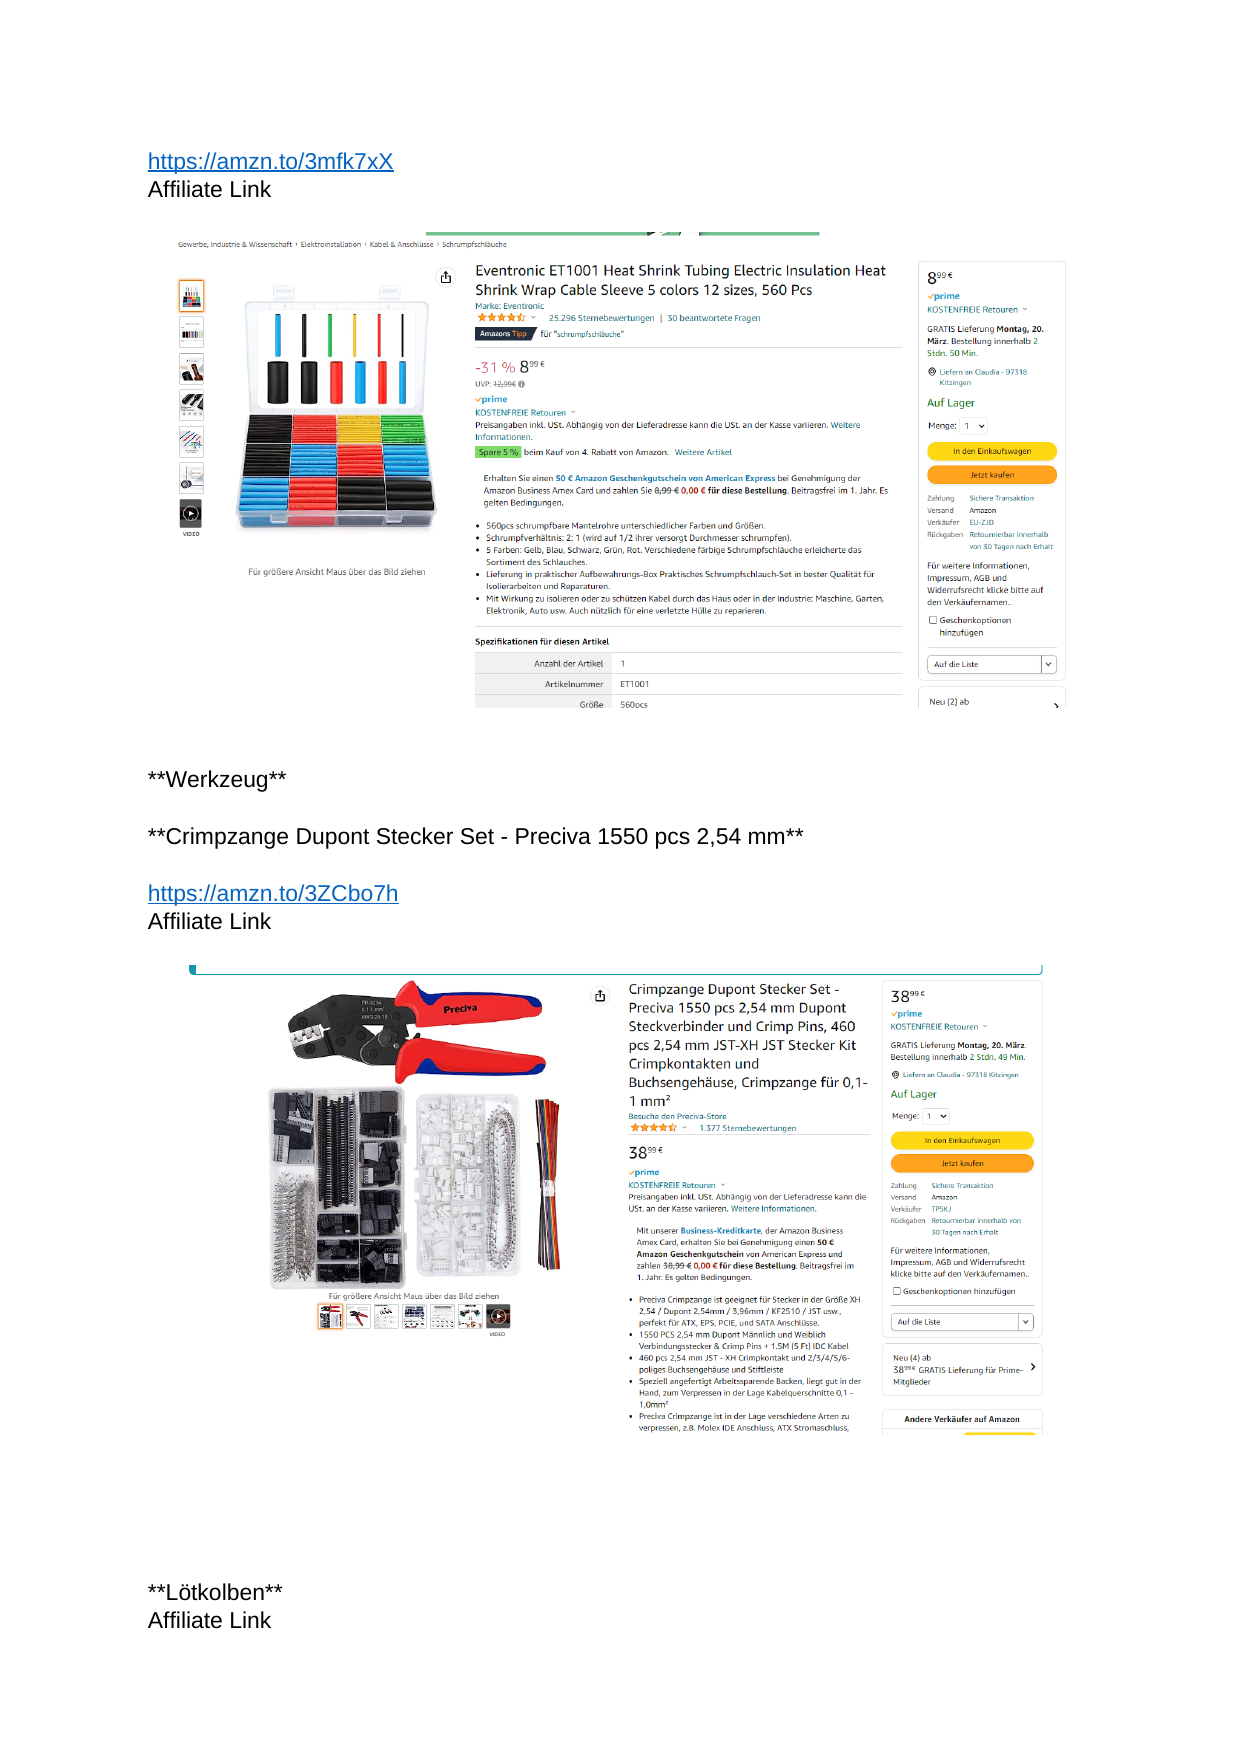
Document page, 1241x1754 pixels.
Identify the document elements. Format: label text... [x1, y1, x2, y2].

text **Crimpzange Dupont Stecker Set - Preciva 1550 pcs 2,54 mm** [148, 823, 1093, 849]
text Affiliate Link [148, 176, 1093, 202]
text Affiliate Link [148, 1607, 1093, 1633]
picture [147, 965, 1093, 1435]
text **Werkzeug** [148, 766, 1093, 792]
text **Lötkolben** [148, 1579, 1093, 1605]
text https://amzn.to/3mfk7xX [148, 148, 1093, 174]
picture [147, 232, 1093, 708]
text Affiliate Link [148, 908, 1093, 935]
text https://amzn.to/3ZCbo7h [148, 880, 1093, 906]
